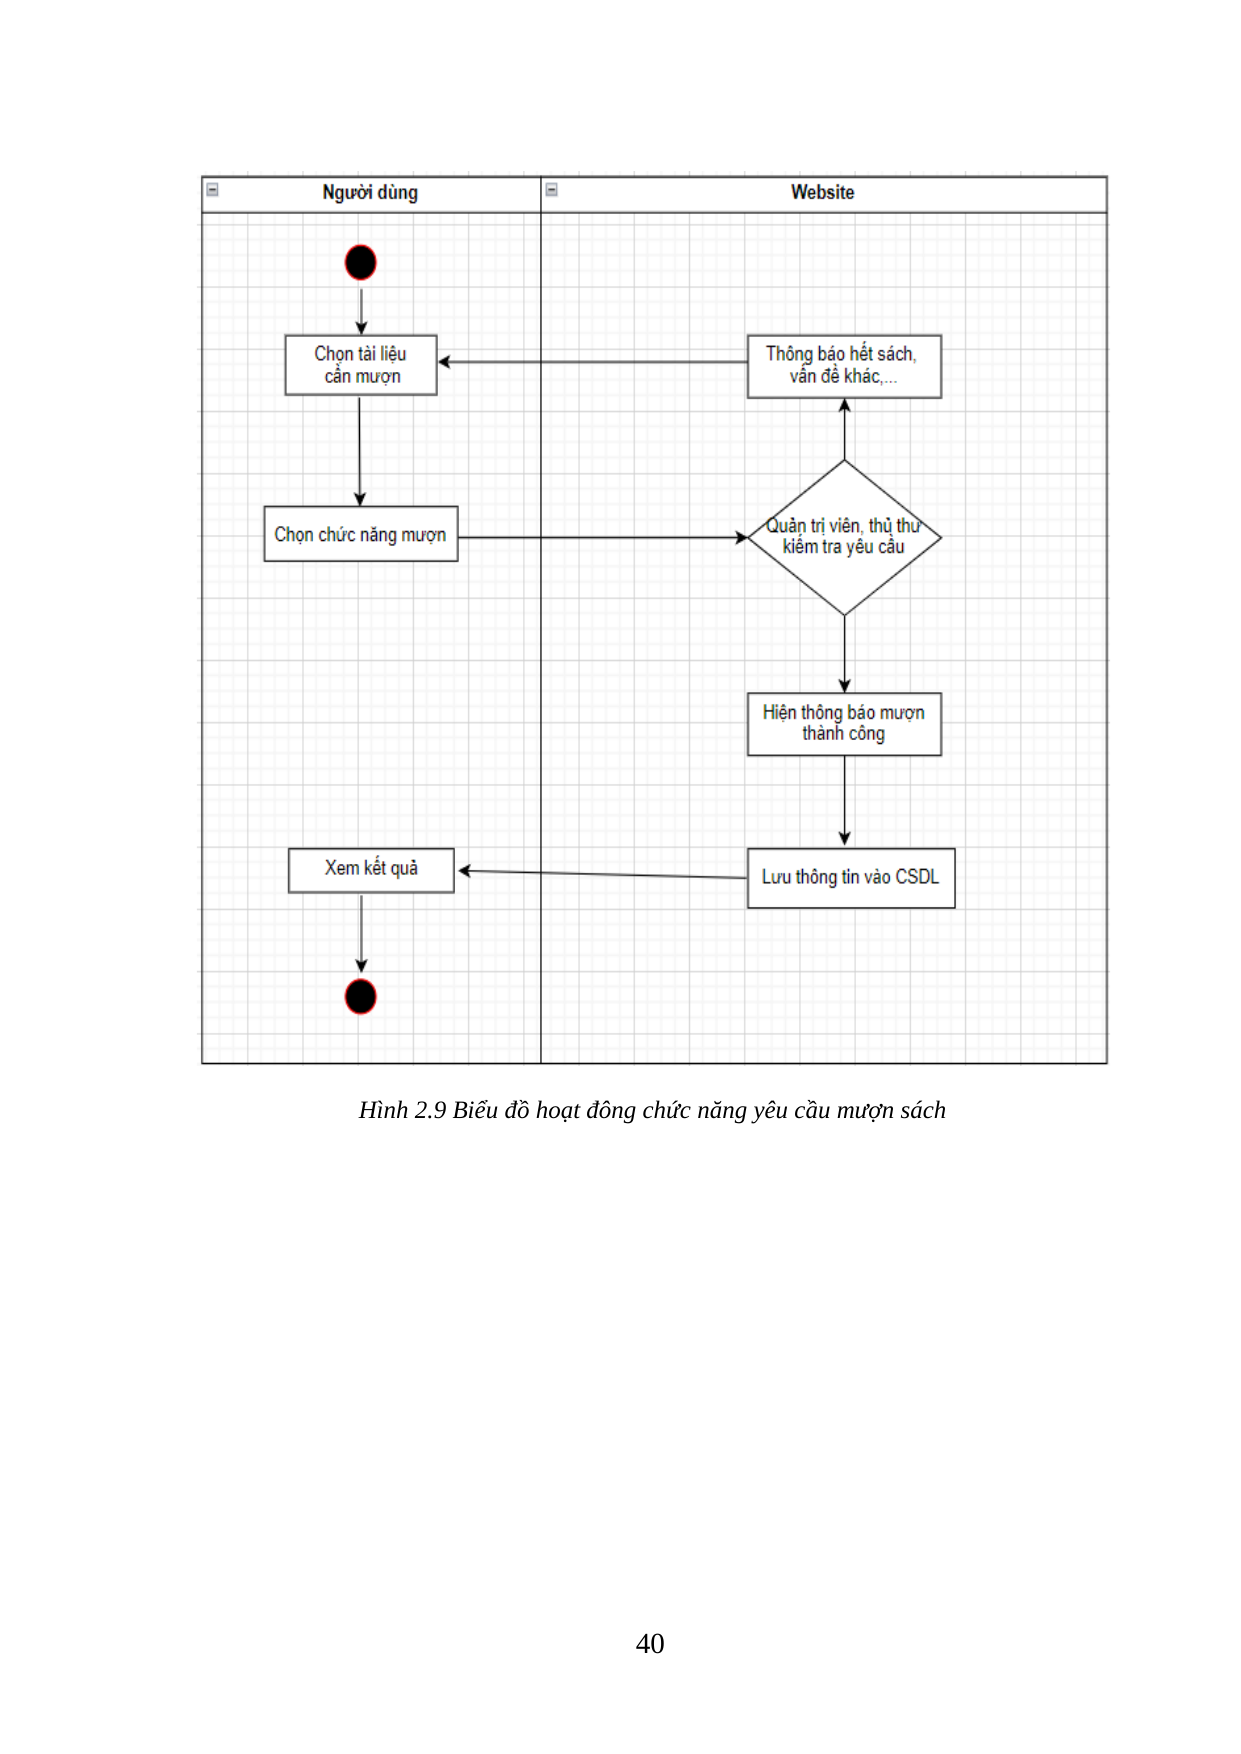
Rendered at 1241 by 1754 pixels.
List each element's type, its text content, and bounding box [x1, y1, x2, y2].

picture [196, 171, 1110, 1066]
text Hình 2.9 Biểu đồ hoạt đông chức năng yêu cầu mượn sách [180, 1095, 1127, 1124]
